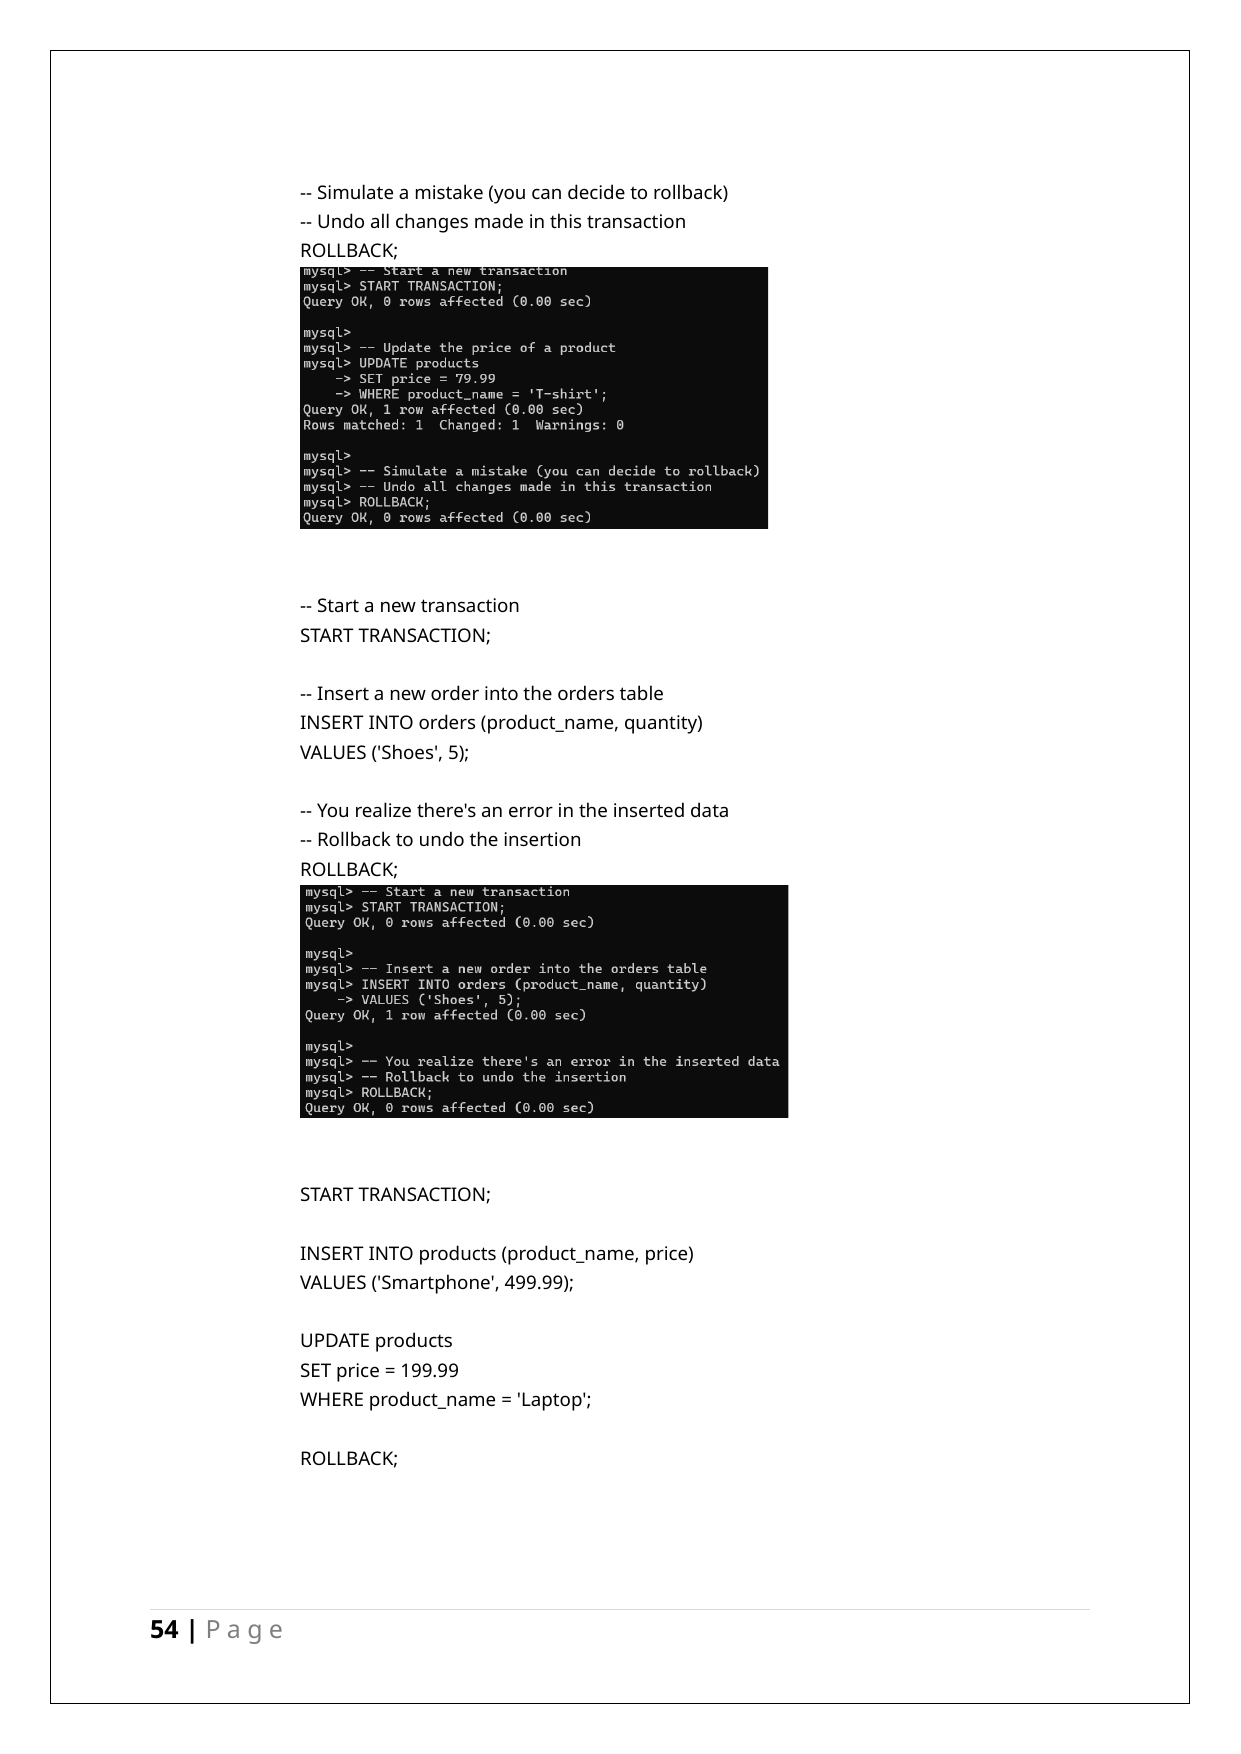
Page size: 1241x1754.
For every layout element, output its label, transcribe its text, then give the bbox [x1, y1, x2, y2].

list -- Insert a new order into the orders table [300, 680, 1090, 706]
list START TRANSACTION; [300, 1181, 1090, 1207]
list START TRANSACTION; [300, 622, 1090, 647]
list ROLLBACK; [300, 1445, 1090, 1470]
list -- Simulate a mistake (you can decide to rollback) [300, 179, 1090, 205]
list VALUES ('Smartphone', 499.99); [300, 1269, 1090, 1295]
picture [300, 267, 769, 529]
list ROLLBACK; [300, 856, 1090, 882]
picture [300, 885, 789, 1118]
list WHERE product_name = 'Laptop'; [300, 1386, 1090, 1412]
list -- Undo all changes made in this transaction [300, 208, 1090, 234]
list -- Rollback to undo the insertion [300, 827, 1090, 852]
list -- Start a new transaction [300, 593, 1090, 618]
list INSERT INTO orders (product_name, quantity) [300, 710, 1090, 735]
list SET price = 199.99 [300, 1357, 1090, 1383]
list INSERT INTO products (product_name, price) [300, 1240, 1090, 1266]
list VALUES ('Shoes', 5); [300, 739, 1090, 764]
list -- You realize there's an error in the inserted data [300, 797, 1090, 823]
list ROLLBACK; [300, 238, 1090, 263]
list UPDATE products [300, 1328, 1090, 1353]
